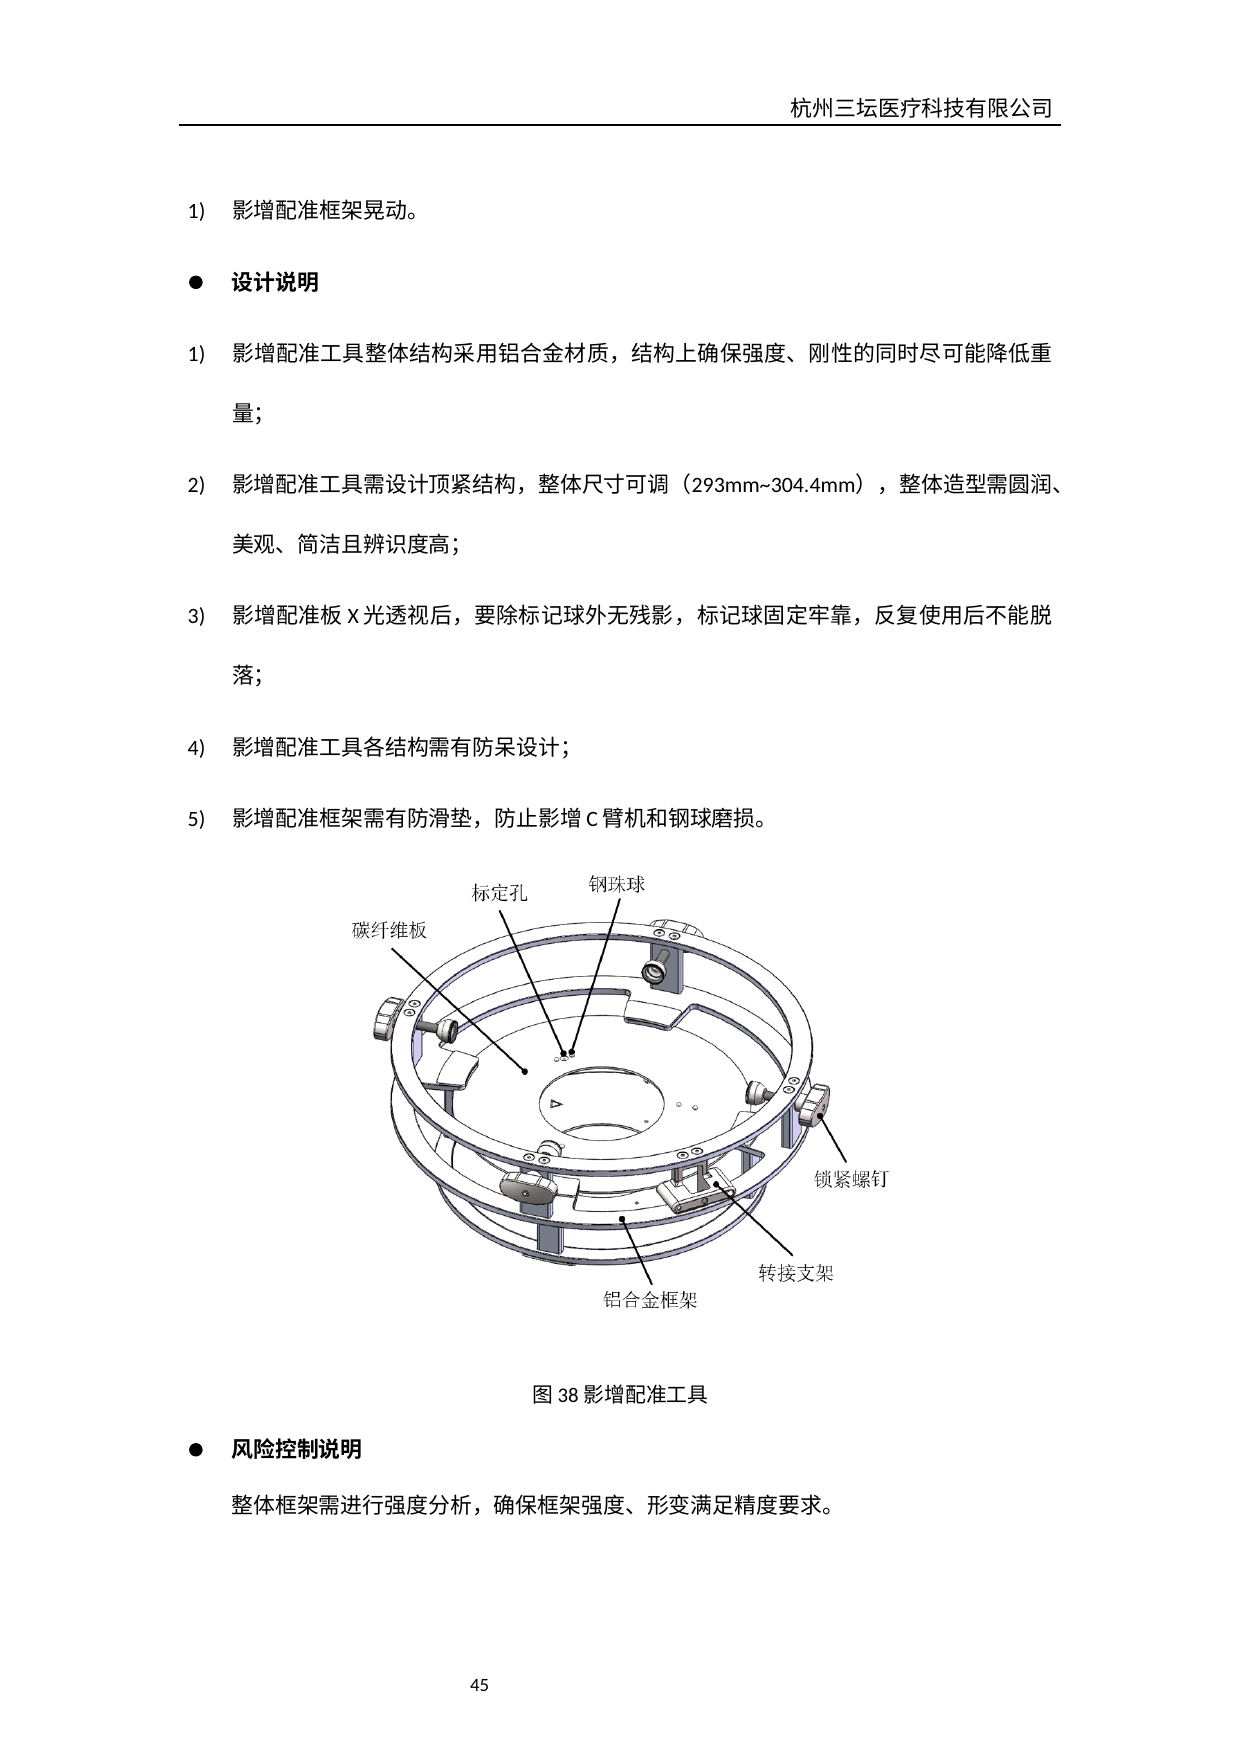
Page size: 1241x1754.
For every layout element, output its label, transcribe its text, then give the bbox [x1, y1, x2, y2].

list 影增配准板X光透视后，要除标记球外无残影，标记球固定牢靠，反复使用后不能脱落； [187, 594, 1053, 693]
list 影增配准工具各结构需有防呆设计； [187, 726, 1053, 765]
list 影增配准工具需设计顶紧结构，整体尺寸可调（293mm~304.4mm），整体造型需圆润、美观、简洁且辨识度高； [187, 463, 1053, 562]
list 影增配准框架需有防滑垫，防止影增C臂机和钢球磨损。 [187, 797, 1053, 837]
text 图 影增配准工具 [187, 1373, 1053, 1413]
list 影增配准工具整体结构采用铝合金材质，结构上确保强度、刚性的同时尽可能降低重量； [187, 332, 1053, 431]
text 整体框架需进行强度分析，确保框架强度、形变满足精度要求。 [187, 1484, 1053, 1523]
list 影增配准框架晃动。 [187, 189, 1053, 229]
list 风险控制说明 [187, 1428, 1053, 1468]
list 设计说明 [187, 261, 1053, 300]
picture [346, 868, 894, 1316]
